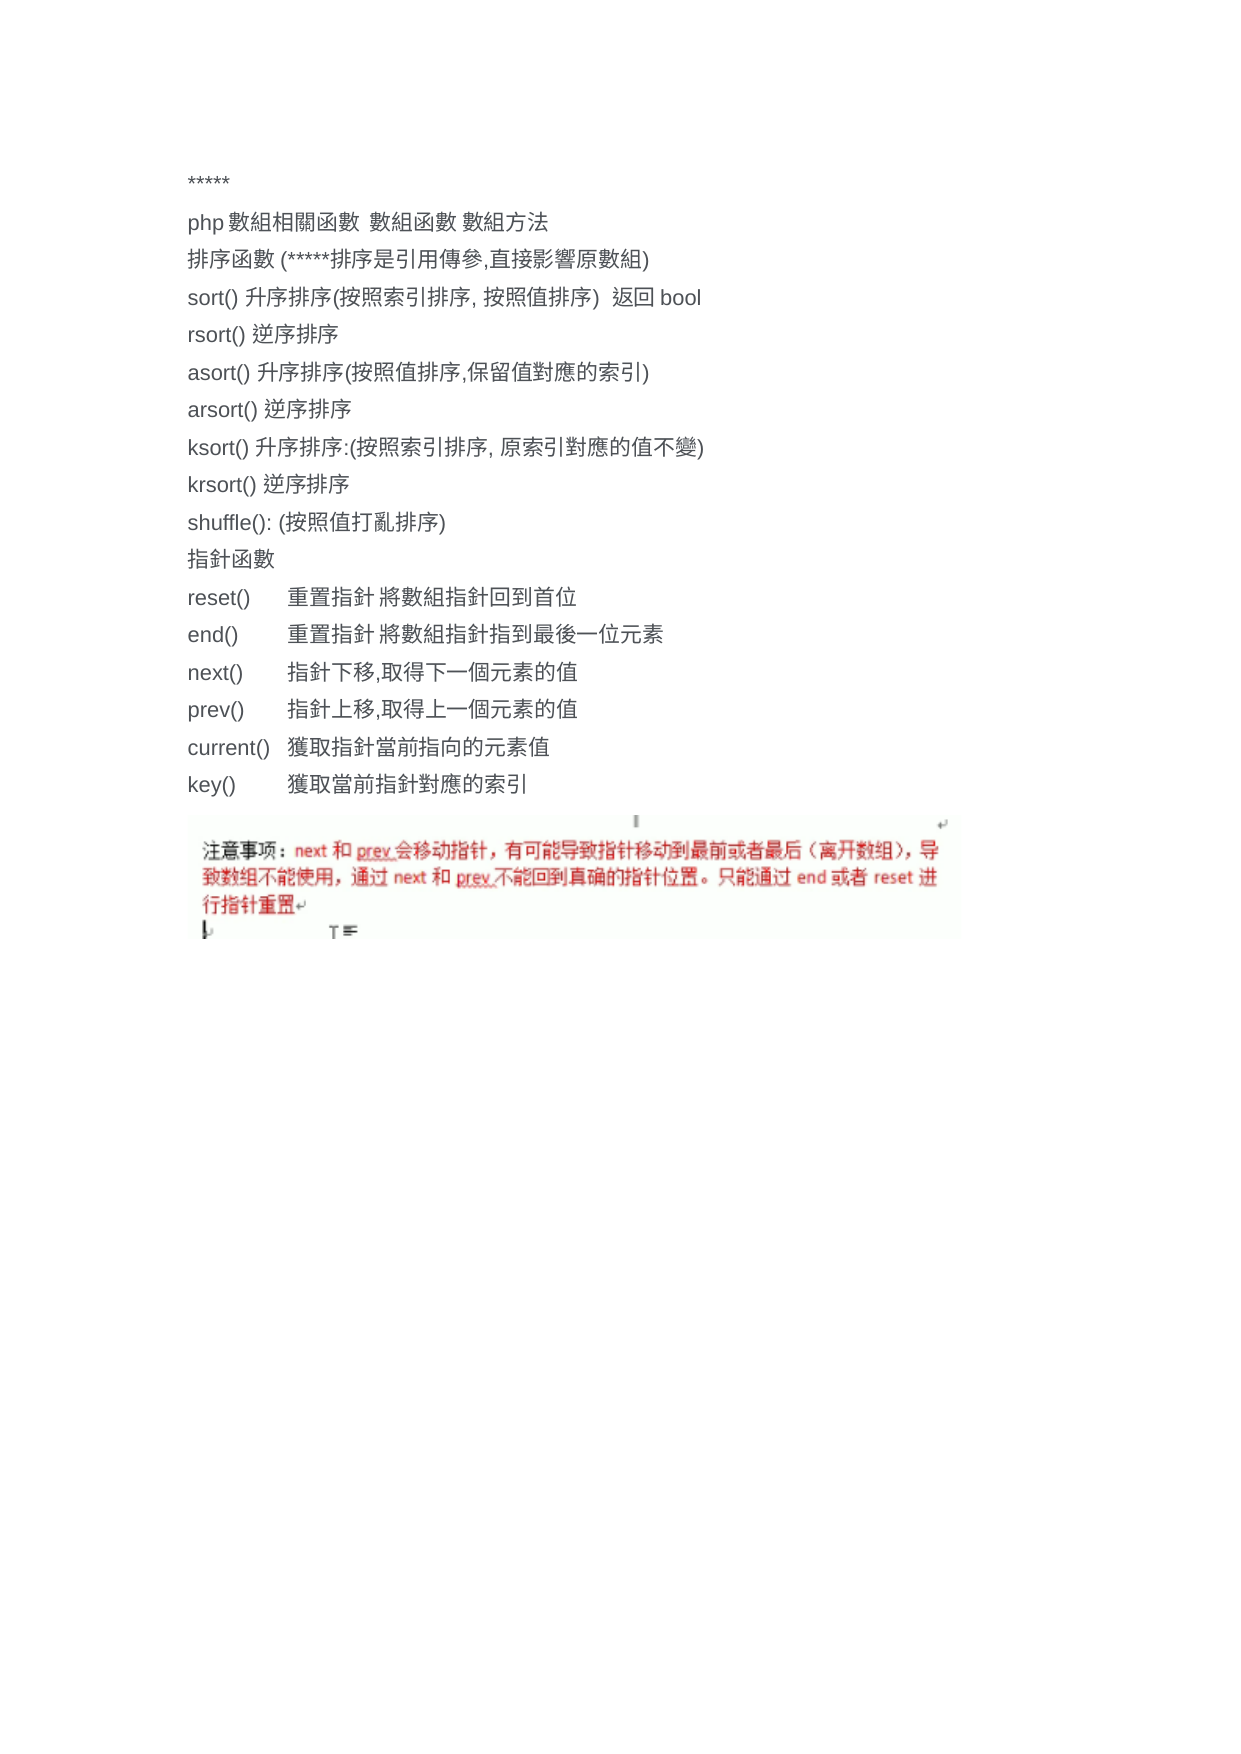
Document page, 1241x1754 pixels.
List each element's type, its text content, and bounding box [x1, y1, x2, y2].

text rsort() 逆序排序 [187, 314, 1053, 352]
text ksort() 升序排序:(按照索引排序, 原索引對應的值不變) [187, 427, 1053, 464]
text current() 獲取指針當前指向的元素值 [187, 727, 1053, 764]
text next() 指針下移,取得下一個元素的值 [187, 652, 1053, 689]
text krsort() 逆序排序 [187, 464, 1053, 502]
text php數組相關函數 數組函數 數組方法 [187, 202, 1053, 239]
text end() 重置指針 將數組指針指到最後一位元素 [187, 614, 1053, 652]
text prev() 指針上移,取得上一個元素的值 [187, 689, 1053, 727]
text 排序函數 (*****排序是引用傳參,直接影響原數組) [187, 239, 1053, 277]
text sort() 升序排序(按照索引排序, 按照值排序) 返回bool [187, 277, 1053, 314]
text asort() 升序排序(按照值排序,保留值對應的索引) [187, 352, 1053, 389]
text 指針函數 [187, 539, 1053, 577]
picture [187, 815, 962, 939]
text reset() 重置指針 將數組指針回到首位 [187, 577, 1053, 614]
text key() 獲取當前指針對應的索引 [187, 764, 1053, 802]
text ***** [187, 164, 1053, 202]
text arsort() 逆序排序 [187, 389, 1053, 427]
text shuffle(): (按照值打亂排序) [187, 502, 1053, 539]
